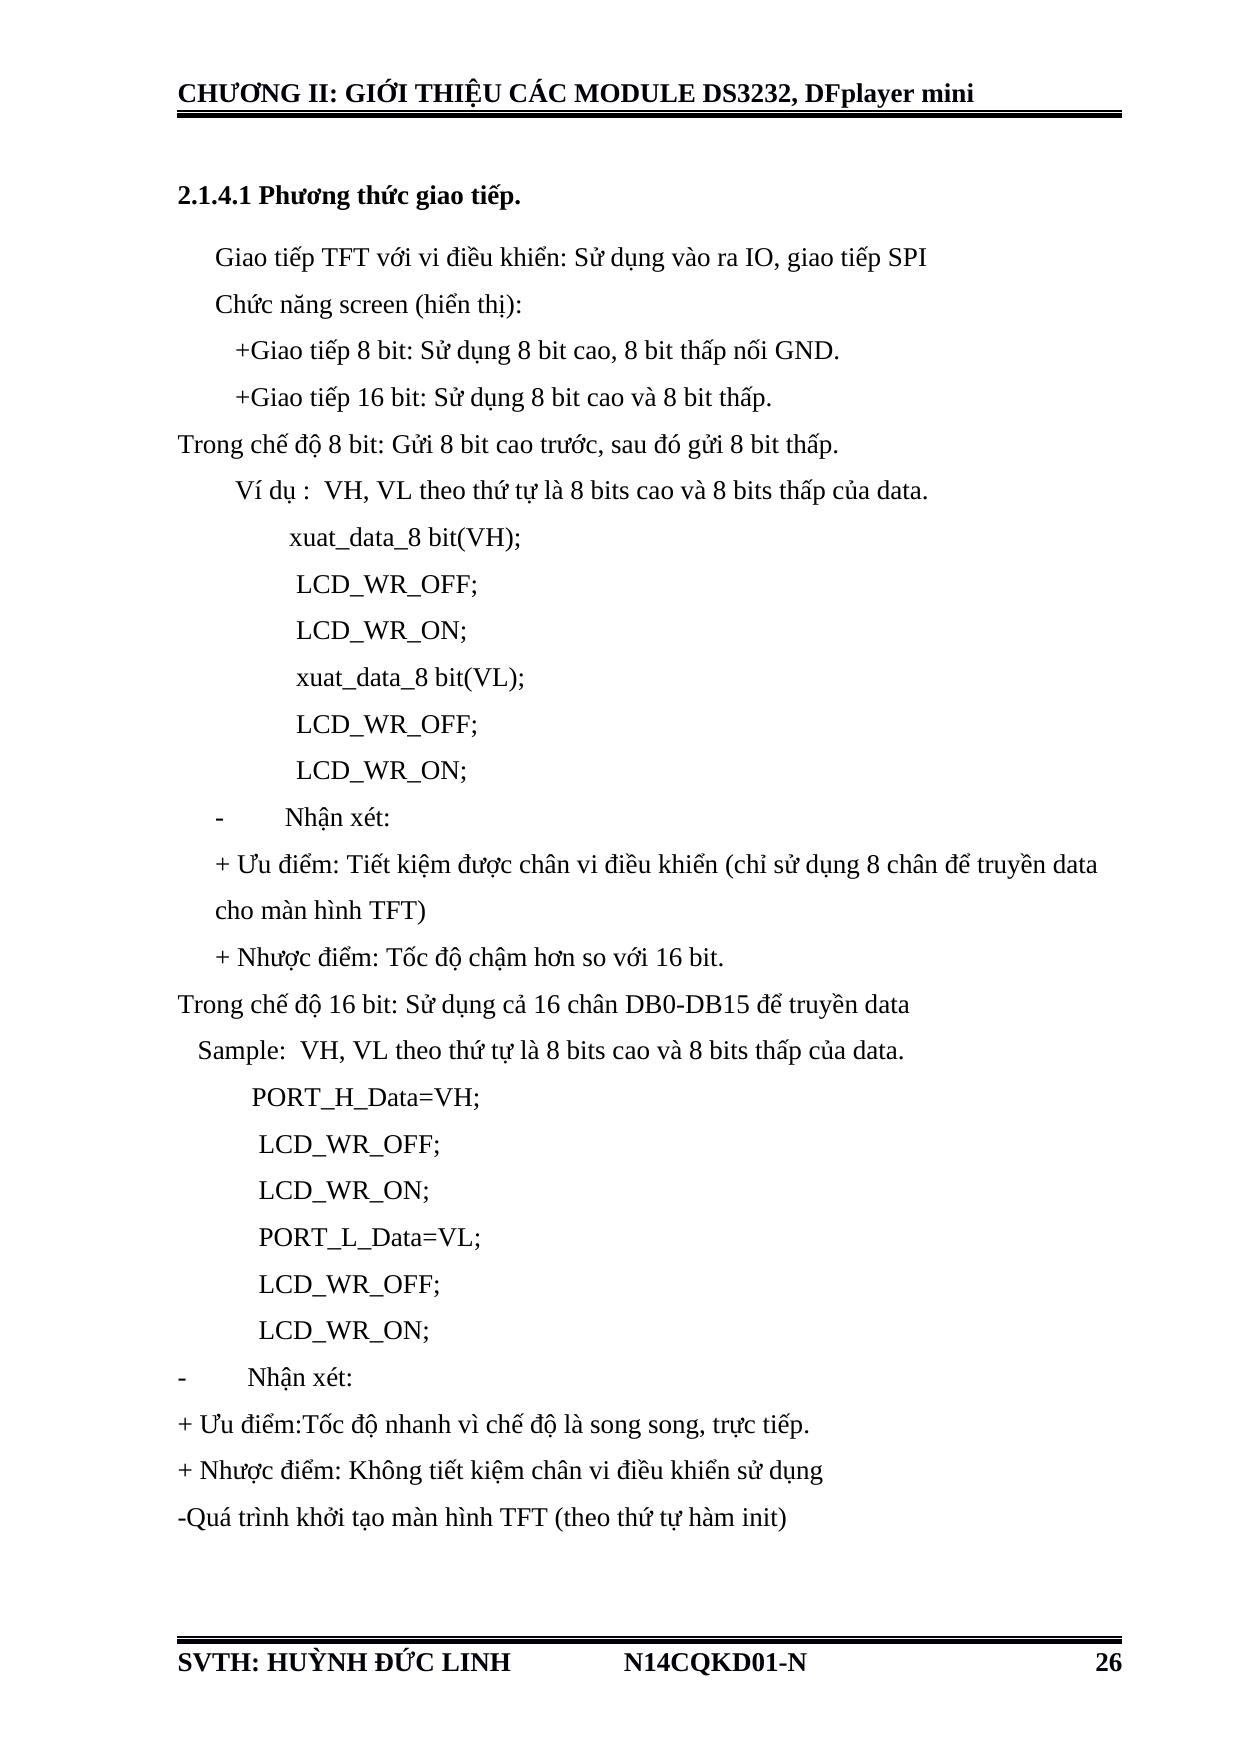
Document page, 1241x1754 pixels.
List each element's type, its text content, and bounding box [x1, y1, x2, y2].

text LCD_WR_OFF; [177, 1128, 1122, 1159]
text - Nhận xét: [215, 801, 1122, 832]
text LCD_WR_ON; [177, 1174, 1122, 1206]
text LCD_WR_OFF; [215, 568, 1122, 599]
text Chức năng screen (hiển thị): [215, 288, 1122, 319]
text Trong chế độ 8 bit: Gửi 8 bit cao trước, sau đó gửi 8 bit thấp. [177, 428, 1122, 459]
text - Nhận xét: [177, 1361, 1122, 1392]
text Sample: VH, VL theo thứ tự là 8 bits cao và 8 bits thấp của data. [177, 1034, 1122, 1066]
text PORT_L_Data=VL; [177, 1221, 1122, 1252]
text + Ưu điểm:Tốc độ nhanh vì chế độ là song song, trực tiếp. [177, 1408, 1122, 1439]
text PORT_H_Data=VH; [177, 1081, 1122, 1112]
text xuat_data_8 bit(VL); [215, 661, 1122, 692]
text + Nhược điểm: Không tiết kiệm chân vi điều khiển sử dụng [177, 1454, 1122, 1486]
text -Quá trình khởi tạo màn hình TFT (theo thứ tự hàm init) [177, 1501, 1122, 1532]
text + Ưu điểm: Tiết kiệm được chân vi điều khiển (chỉ sử dụng 8 chân để truyền data cho màn hình TFT) [215, 848, 1122, 926]
text LCD_WR_OFF; [215, 708, 1122, 739]
text + Nhược điểm: Tốc độ chậm hơn so với 16 bit. [215, 941, 1122, 972]
text xuat_data_8 bit(VH); [215, 521, 1122, 552]
text +Giao tiếp 16 bit: Sử dụng 8 bit cao và 8 bit thấp. [215, 381, 1122, 412]
text Ví dụ : VH, VL theo thứ tự là 8 bits cao và 8 bits thấp của data. [215, 474, 1122, 506]
text LCD_WR_OFF; [177, 1268, 1122, 1299]
text LCD_WR_ON; [177, 1314, 1122, 1346]
text LCD_WR_ON; [215, 754, 1122, 786]
text LCD_WR_ON; [215, 614, 1122, 646]
text Trong chế độ 16 bit: Sử dụng cả 16 chân DB0-DB15 để truyền data [177, 988, 1122, 1019]
text +Giao tiếp 8 bit: Sử dụng 8 bit cao, 8 bit thấp nối GND. [215, 334, 1122, 366]
text 2.1.4.1 Phương thức giao tiếp. [177, 148, 1122, 210]
text Giao tiếp TFT với vi điều khiển: Sử dụng vào ra IO, giao tiếp SPI [215, 241, 1122, 272]
